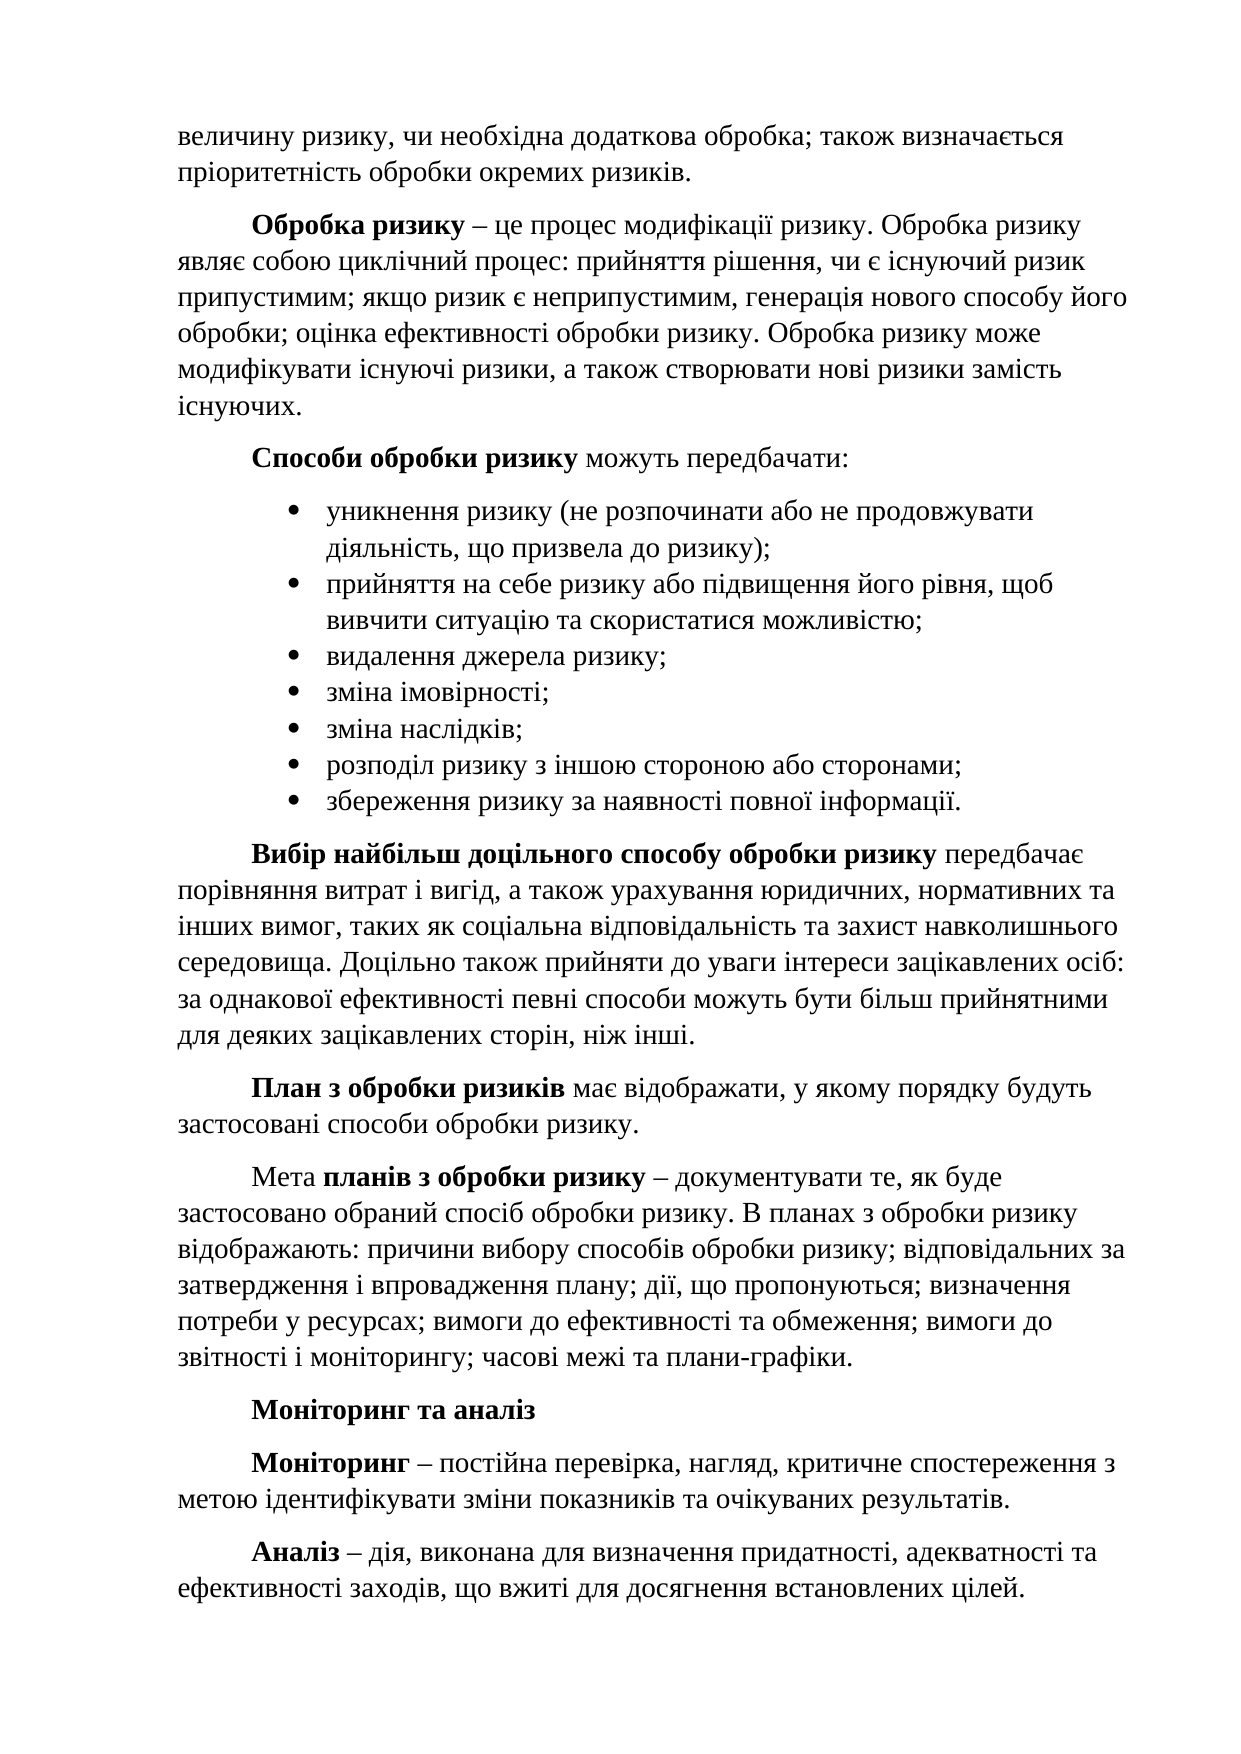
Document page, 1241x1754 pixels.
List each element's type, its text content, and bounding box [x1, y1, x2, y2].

text Вибір найбільш доцільного способу обробки ризику передбачає порівняння витрат і вигід, а також урахування юридичних, нормативних та інших вимог, таких як соціальна відповідальність та захист навколишнього середовища. Доцільно також прийняти до уваги інтереси зацікавлених осіб: за однакової ефективності певні способи можуть бути більш прийнятними для деяких зацікавлених сторін, ніж інші. [177, 836, 1152, 1050]
text Моніторинг та аналіз [177, 1392, 1152, 1426]
text Обробка ризику – це процес модифікації ризику. Обробка ризику являє собою циклічний процес: прийняття рішення, чи є існуючий ризик припустимим; якщо ризик є неприпустимим, генерація нового способу його обробки; оцінка ефективності обробки ризику. Обробка ризику може модифікувати існуючі ризики, а також створювати нові ризики замість існуючих. [177, 207, 1152, 421]
list зміна імовірності; [288, 674, 1152, 708]
text Способи обробки ризику можуть передбачати: [177, 441, 1152, 474]
list прийняття на себе ризику або підвищення його рівня, щоб вивчити ситуацію та скористатися можливістю; [288, 566, 1152, 636]
list видалення джерела ризику; [288, 638, 1152, 672]
text Аналіз – дія, виконана для визначення придатності, адекватності та ефективності заходів, що вжиті для досягнення встановлених цілей. [177, 1534, 1152, 1604]
text План з обробки ризиків має відображати, у якому порядку будуть застосовані способи обробки ризику. [177, 1070, 1152, 1139]
text Моніторинг – постійна перевірка, нагляд, критичне спостереження з метою ідентифікувати зміни показників та очікуваних результатів. [177, 1445, 1152, 1515]
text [177, 118, 1152, 188]
list уникнення ризику (не розпочинати або не продовжувати діяльність, що призвела до ризику); [288, 493, 1152, 563]
list збереження ризику за наявності повної інформації. [288, 783, 1152, 817]
text Мета планів з обробки ризику – документувати те, як буде застосовано обраний спосіб обробки ризику. В планах з обробки ризику відображають: причини вибору способів обробки ризику; відповідальних за затвердження і впровадження плану; дії, що пропонуються; визначення потреби у ресурсах; вимоги до ефективності та обмеження; вимоги до звітності і моніторингу; часові межі та плани-графіки. [177, 1159, 1152, 1373]
list зміна наслідків; [288, 711, 1152, 744]
list розподіл ризику з іншою стороною або сторонами; [288, 747, 1152, 781]
